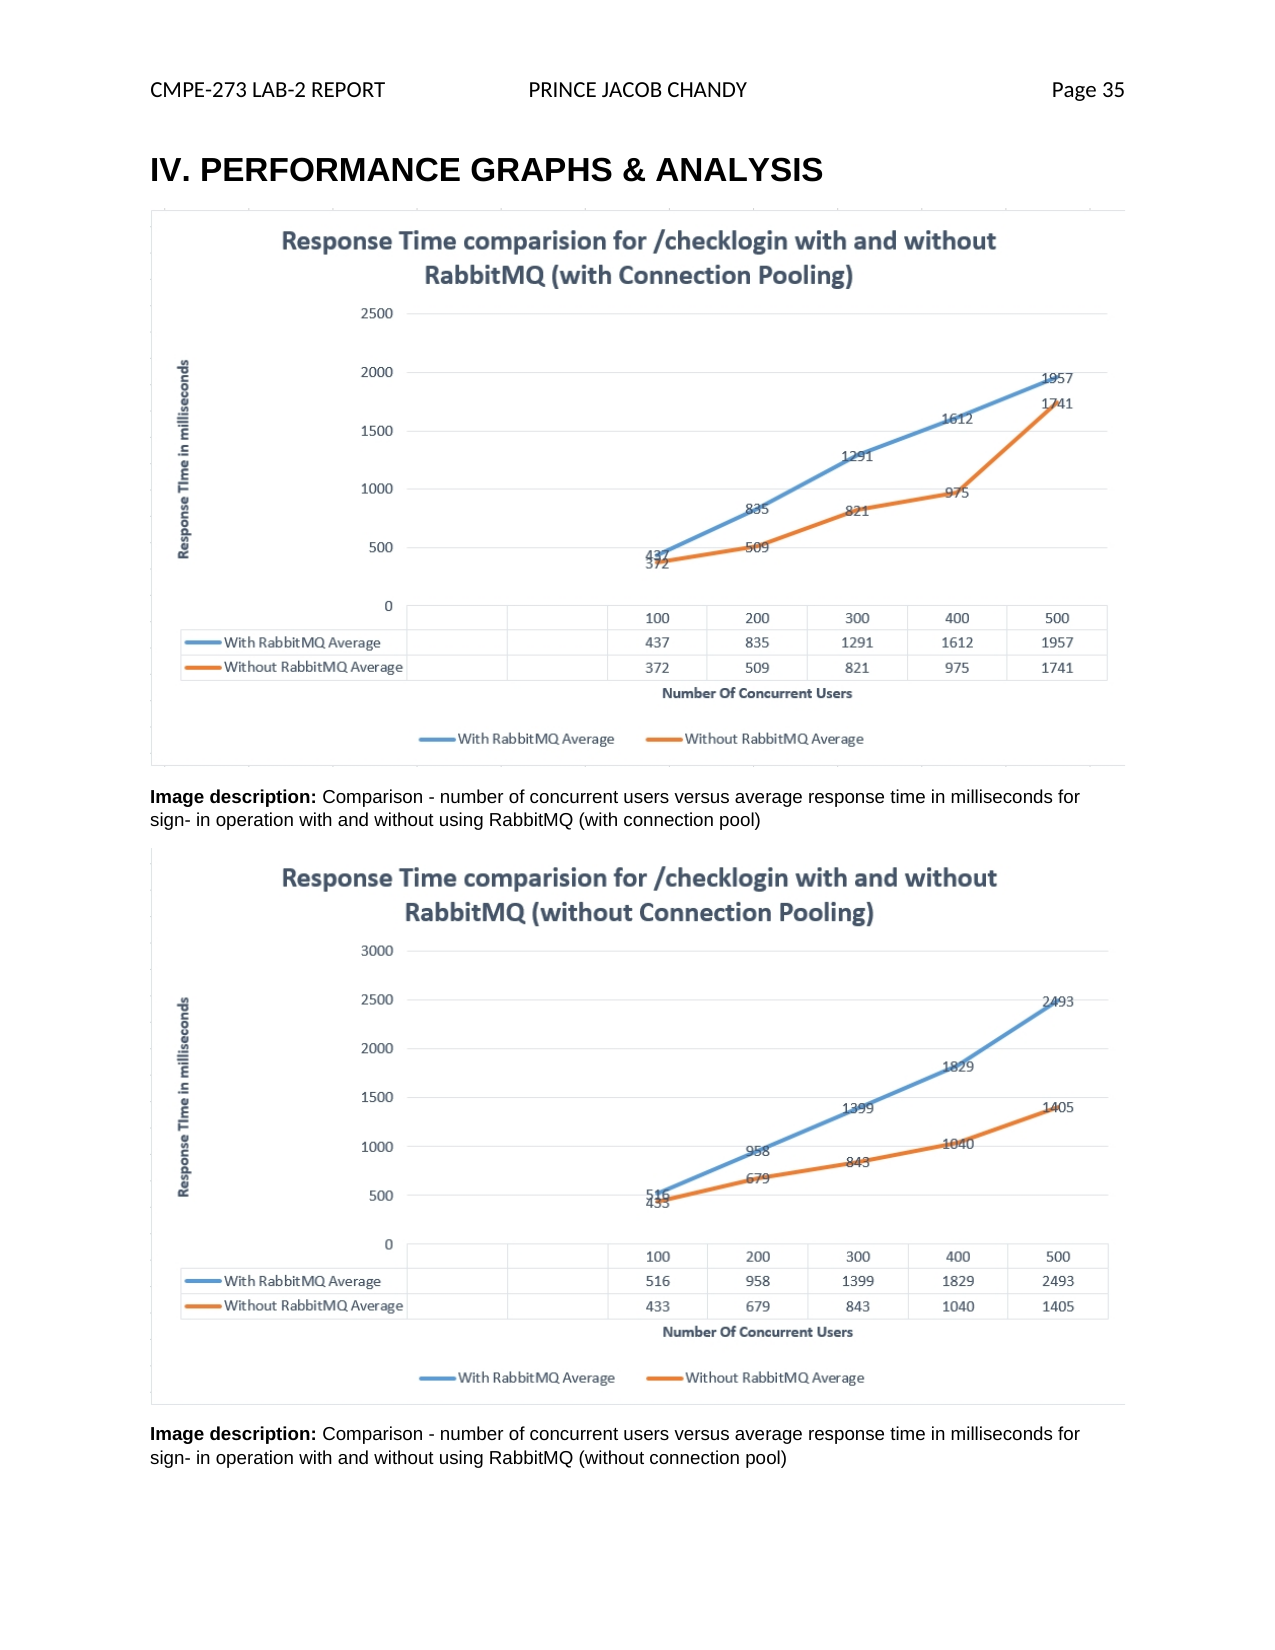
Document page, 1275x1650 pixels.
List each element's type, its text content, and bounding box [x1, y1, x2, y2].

text IV. PERFORMANCE GRAPHS & ANALYSIS [150, 150, 1125, 188]
text Image description: Comparison - number of concurrent users versus average response time in milliseconds for sign- in operation with and without using RabbitMQ (without connection pool) [150, 1423, 1125, 1468]
picture [150, 208, 1125, 767]
picture [150, 848, 1125, 1405]
text Image description: Comparison - number of concurrent users versus average response time in milliseconds for sign- in operation with and without using RabbitMQ (with connection pool) [150, 786, 1125, 831]
